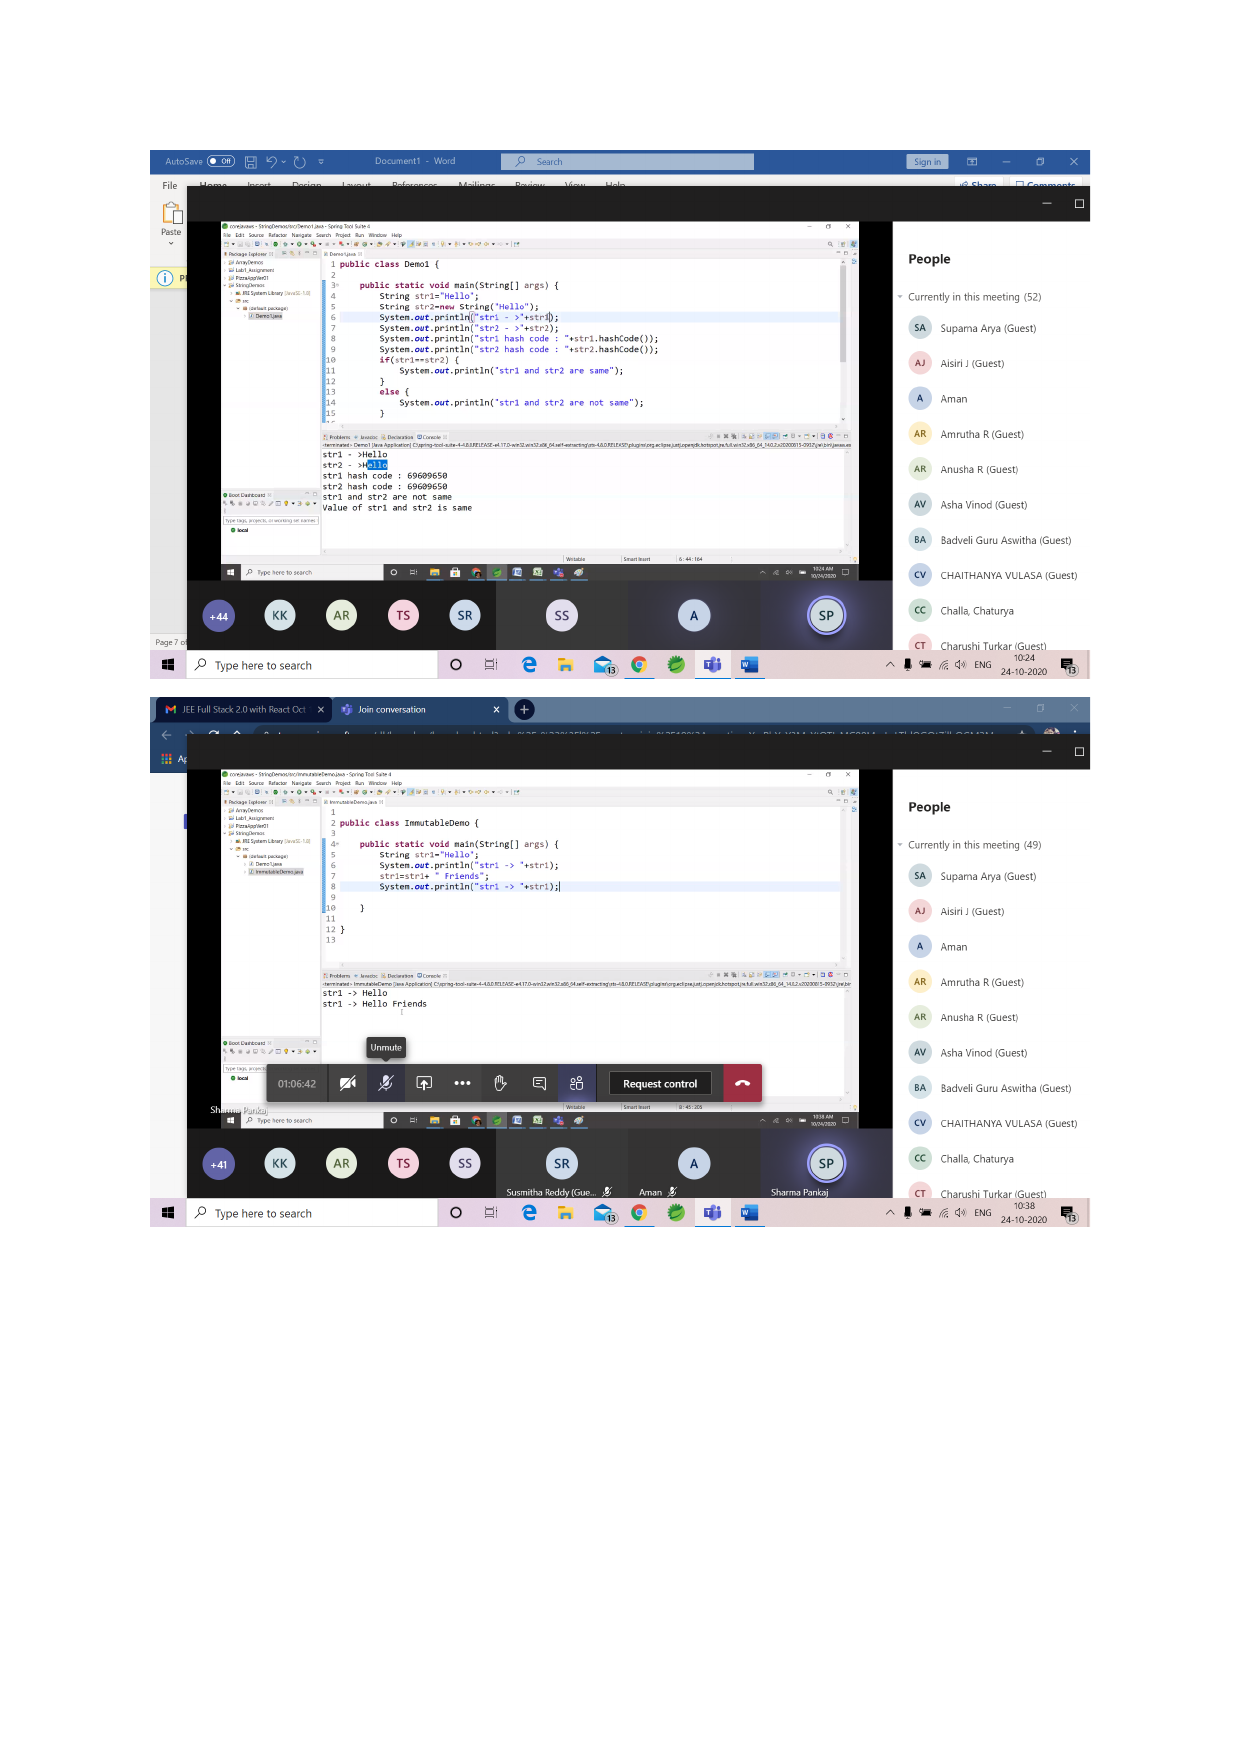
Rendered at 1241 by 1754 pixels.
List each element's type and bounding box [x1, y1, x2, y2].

picture [150, 697, 1091, 1227]
picture [150, 150, 1091, 679]
